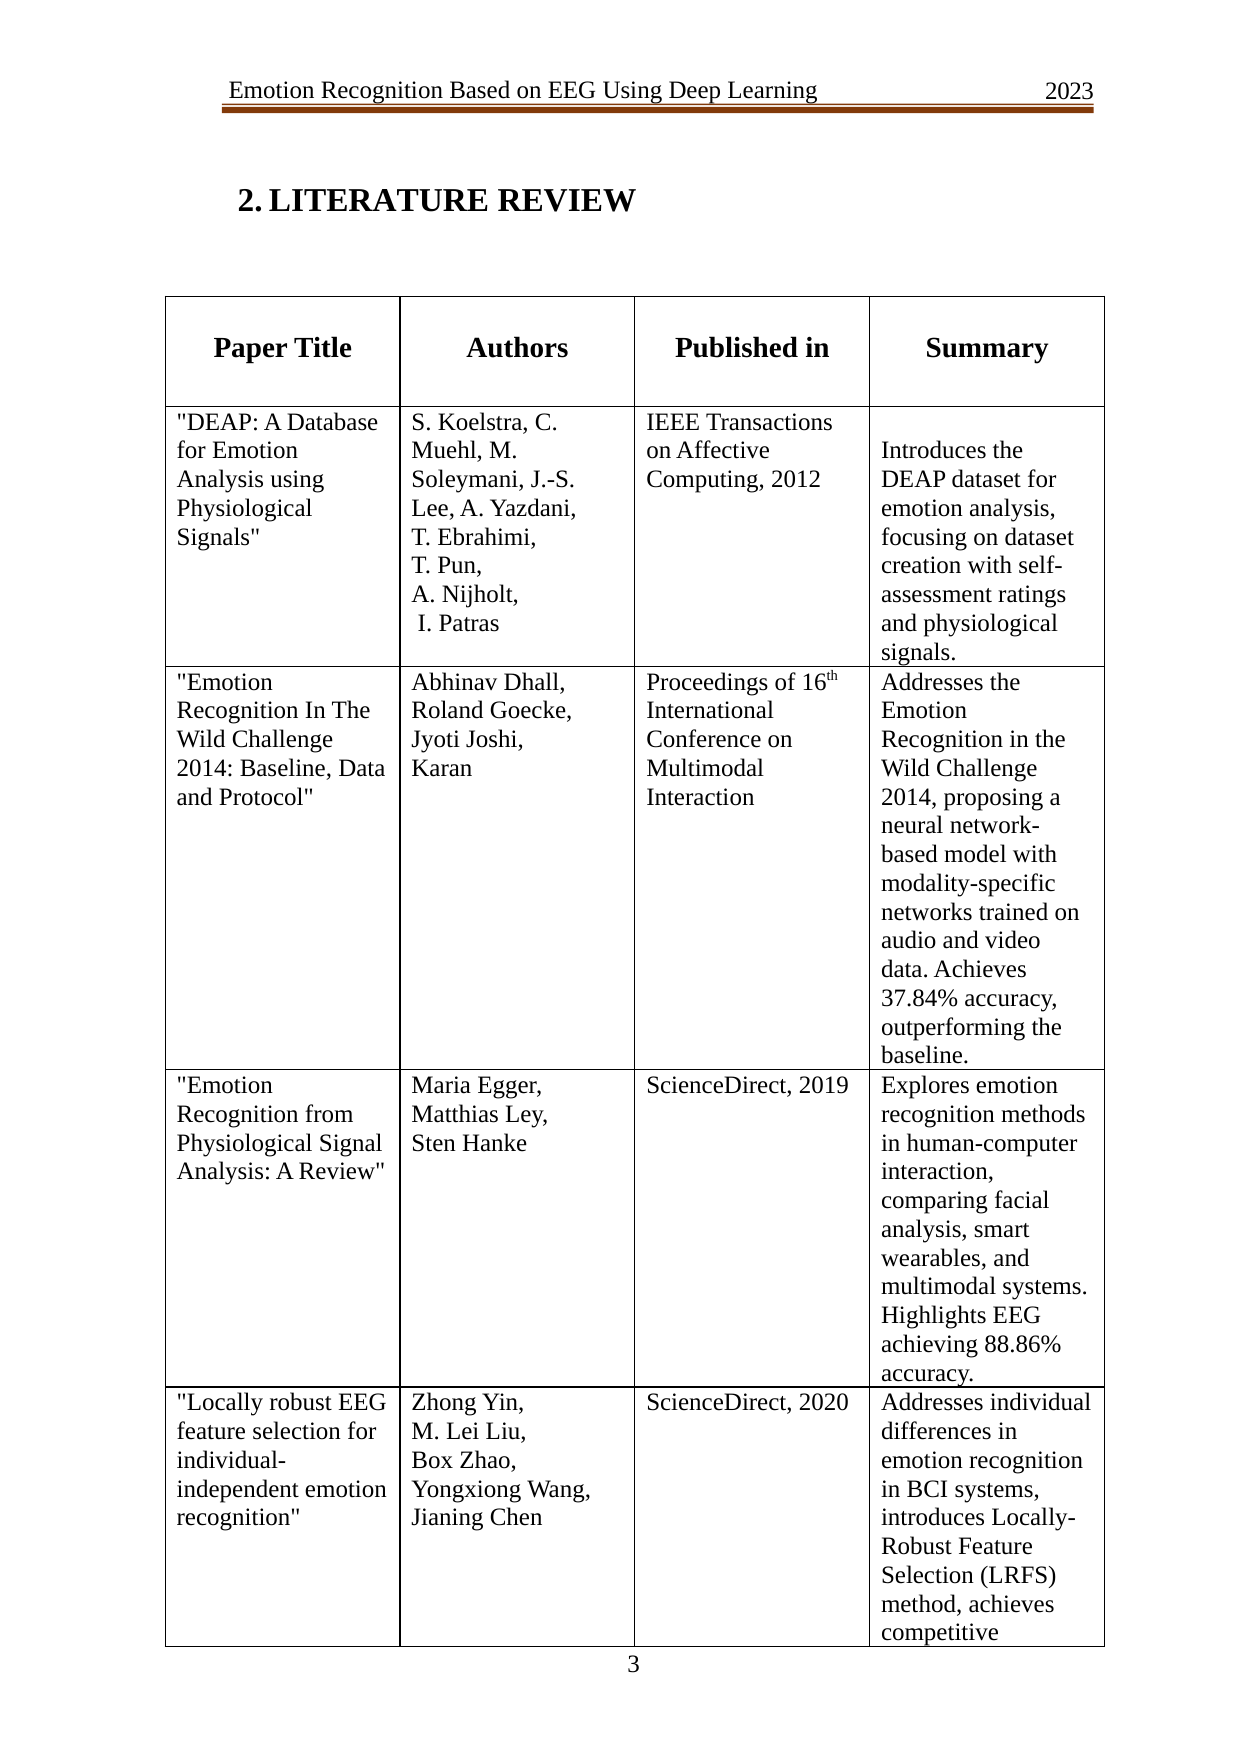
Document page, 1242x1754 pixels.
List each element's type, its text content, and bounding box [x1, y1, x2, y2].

list LITERATURE REVIEW [237, 181, 1123, 219]
table_header Authors [401, 297, 634, 406]
table_header Paper Title [166, 297, 399, 406]
table_cell Proceedings of 16th International Conference on Multimodal Interaction [635, 667, 869, 1069]
table_cell Abhinav Dhall, Roland Goecke, Jyoti Joshi, Karan [401, 667, 634, 1069]
table_cell Maria Egger, Matthias Ley, Sten Hanke [401, 1070, 634, 1386]
table_cell S. Koelstra, C. Muehl, M. Soleymani, J.-S. Lee, A. Yazdani, T. Ebrahimi, T. Pun, A. Nijholt, I. Patras [401, 407, 634, 666]
table_cell ScienceDirect, 2020 [635, 1388, 869, 1646]
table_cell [166, 1388, 399, 1646]
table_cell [401, 1388, 634, 1646]
table_cell IEEE Transactions on Affective Computing, 2012 [635, 407, 869, 666]
table_cell Addresses the Emotion Recognition in the Wild Challenge 2014, proposing a neural network-based model with modality-specific networks trained on audio and video data. Achieves 37.84% accuracy, outperforming the baseline. [870, 667, 1104, 1069]
table_cell "Emotion Recognition In The Wild Challenge 2014: Baseline, Data and Protocol" [166, 667, 399, 1069]
table_header Summary [870, 297, 1104, 406]
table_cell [870, 1388, 1104, 1646]
table_cell ScienceDirect, 2019 [635, 1070, 869, 1386]
table_header Published in [635, 297, 869, 406]
table_cell Introduces the DEAP dataset for emotion analysis, focusing on dataset creation with self-assessment ratings and physiological signals. [870, 407, 1104, 666]
table_cell "Emotion Recognition from Physiological Signal Analysis: A Review" [166, 1070, 399, 1386]
table_cell "DEAP: A Database for Emotion Analysis using Physiological Signals" [166, 407, 399, 666]
table_cell Explores emotion recognition methods in human-computer interaction, comparing facial analysis, smart wearables, and multimodal systems. Highlights EEG achieving 88.86% accuracy. [870, 1070, 1104, 1386]
